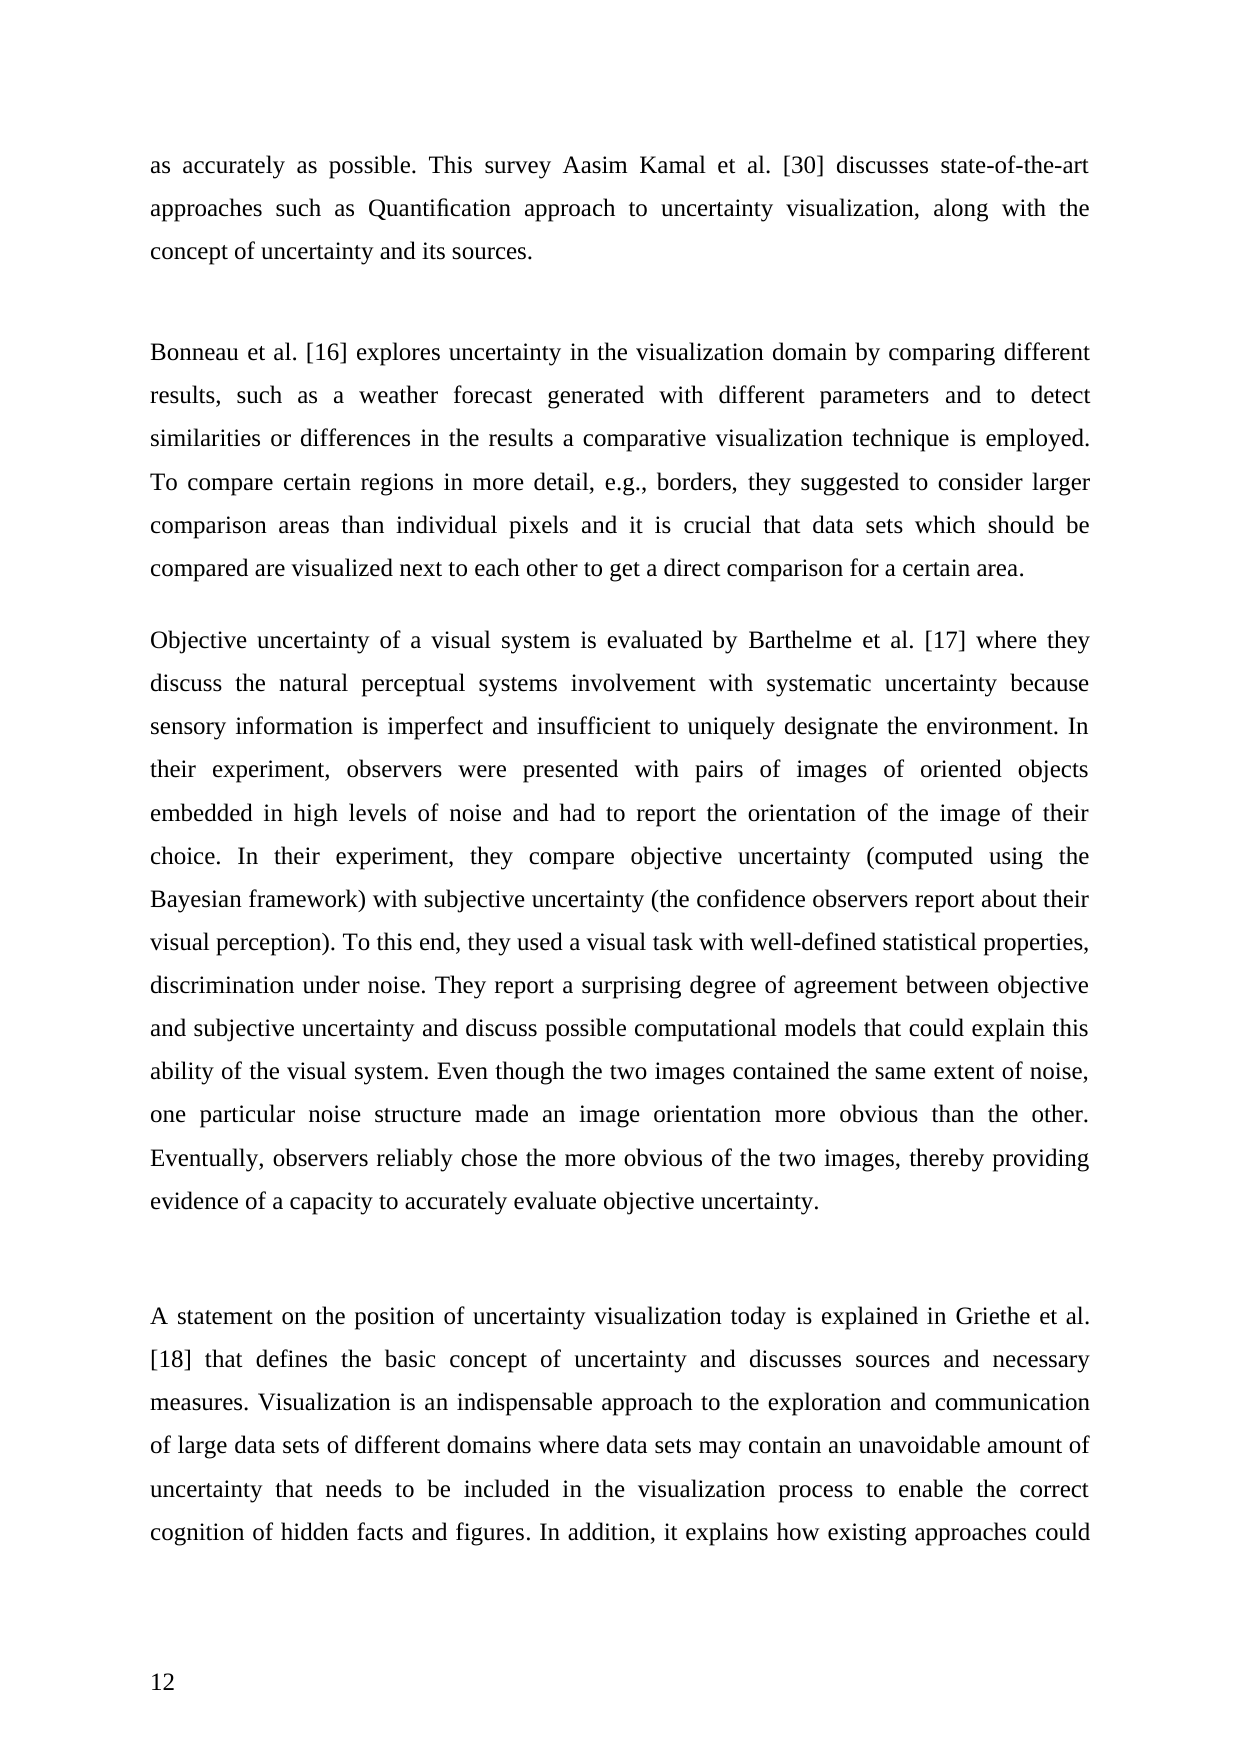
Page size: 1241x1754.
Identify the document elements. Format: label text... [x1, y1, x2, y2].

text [150, 1301, 1090, 1546]
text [150, 150, 1090, 265]
text Objective uncertainty of a visual system is evaluated by Barthelme et al. [17] where they discuss the natural perceptual systems involvement with systematic uncertainty because sensory information is imperfect and insufficient to uniquely designate the environment. In their experiment, observers were presented with pairs of images of oriented objects embedded in high levels of noise and had to report the orientation of the image of their choice. In their experiment, they compare objective uncertainty (computed using the Bayesian framework) with subjective uncertainty (the confidence observers report about their visual perception). To this end, they used a visual task with well-defined statistical properties, discrimination under noise. They report a surprising degree of agreement between objective and subjective uncertainty and discuss possible computational models that could explain this ability of the visual system. Even though the two images contained the same extent of noise, one particular noise structure made an image orientation more obvious than the other. Eventually, observers reliably chose the more obvious of the two images, thereby providing evidence of a capacity to accurately evaluate objective uncertainty. [150, 625, 1090, 1214]
text Bonneau et al. [16] explores uncertainty in the visualization domain by comparing different results, such as a weather forecast generated with different parameters and to detect similarities or differences in the results a comparative visualization technique is employed. To compare certain regions in more detail, e.g., borders, they suggested to consider larger comparison areas than individual pixels and it is crucial that data sets which should be compared are visualized next to each other to get a direct comparison for a certain area. [150, 337, 1090, 582]
